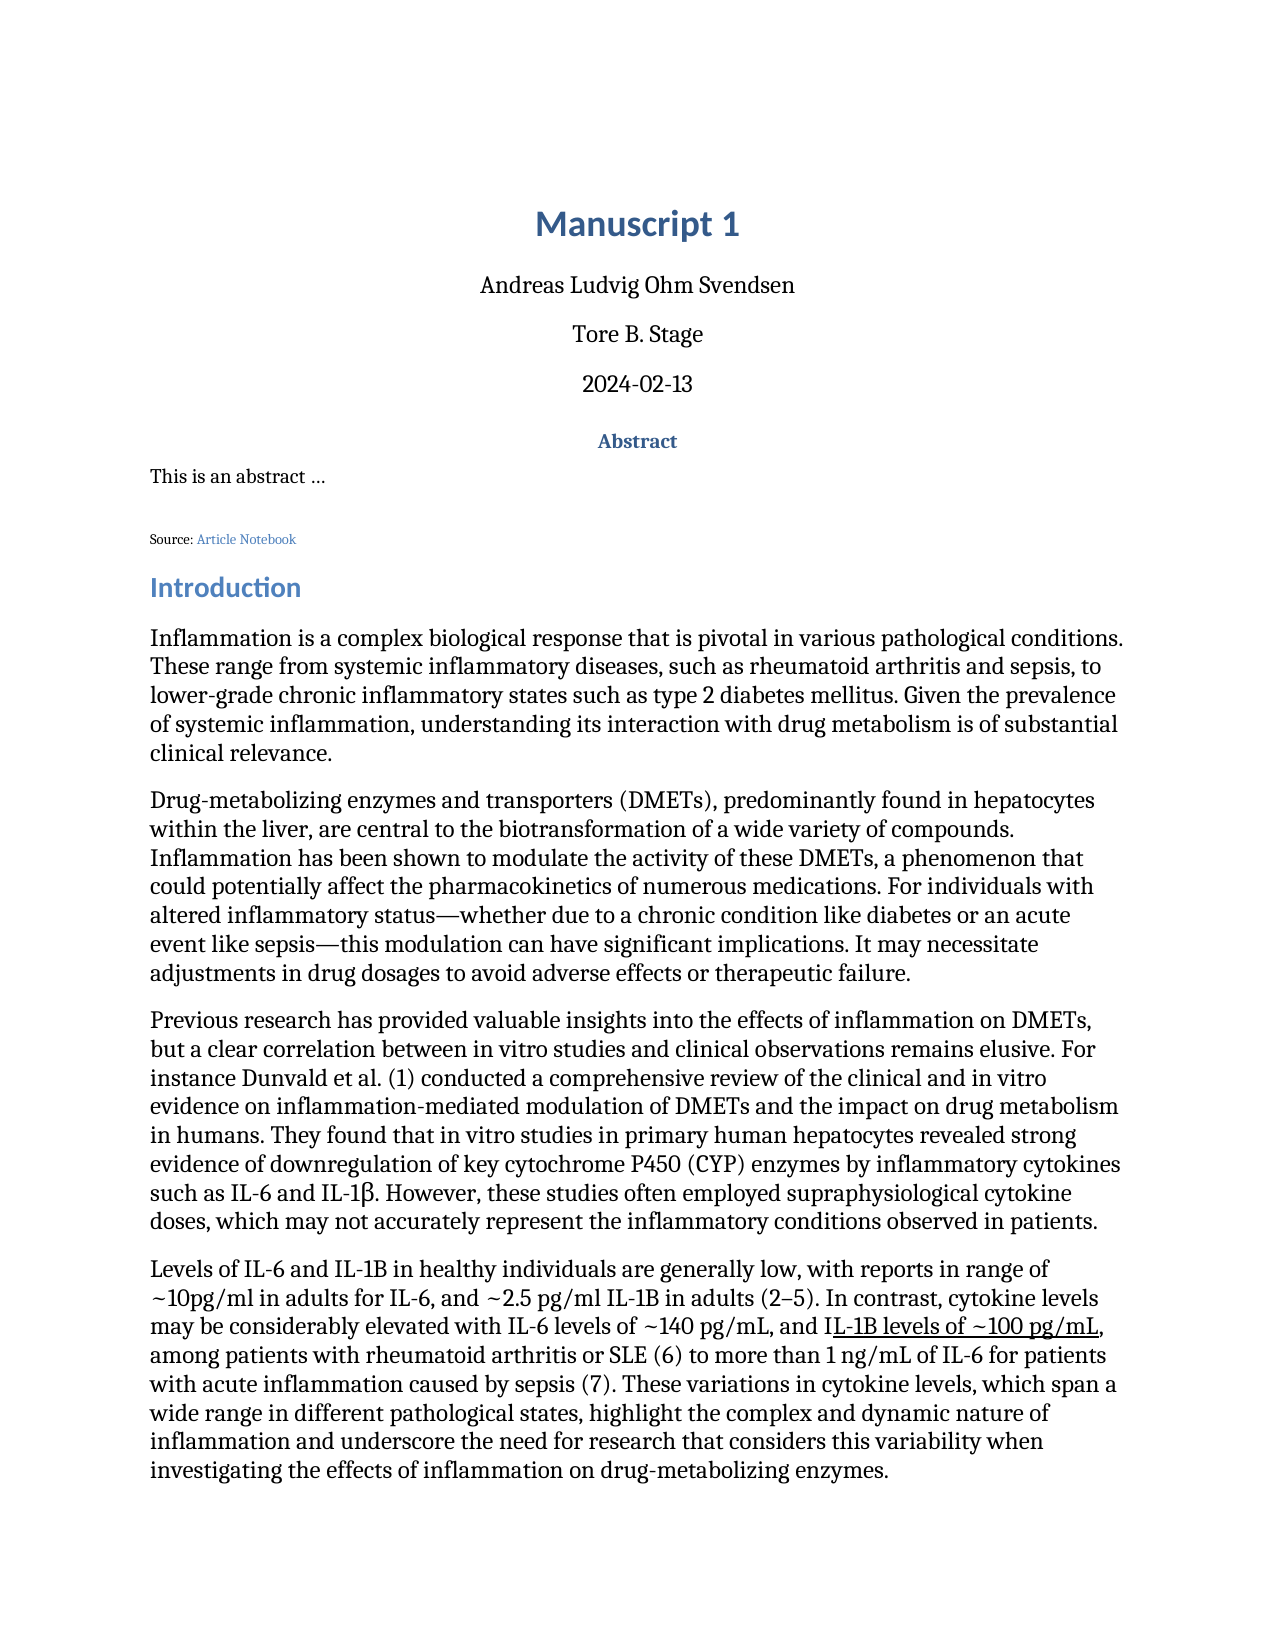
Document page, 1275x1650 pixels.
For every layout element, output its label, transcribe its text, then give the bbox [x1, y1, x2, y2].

text Levels of IL-6 and IL-1B in healthy individuals are generally low, with reports in range of ~10pg/ml in adults for IL-6, and ~2.5 pg/ml IL-1B in adults (2–5). In contrast, cytokine levels may be considerably elevated with IL-6 levels of ~140 pg/mL, and IL-1B levels of ~100 pg/mL, among patients with rheumatoid arthritis or SLE (6) to more than 1 ng/mL of IL-6 for patients with acute inflammation caused by sepsis (7). These variations in cytokine levels, which span a wide range in different pathological states, highlight the complex and dynamic nature of inflammation and underscore the need for research that considers this variability when investigating the effects of inflammation on drug-metabolizing enzymes. [150, 1255, 1125, 1485]
text Inflammation is a complex biological response that is pivotal in various pathological conditions. These range from systemic inflammatory diseases, such as rheumatoid arthritis and sepsis, to lower-grade chronic inflammatory states such as type 2 diabetes mellitus. Given the prevalence of systemic inflammation, understanding its interaction with drug metabolism is of substantial clinical relevance. [150, 623, 1125, 767]
text 2024-02-13 [150, 370, 1125, 399]
title Manuscript 1 [150, 200, 1125, 246]
title Abstract [150, 430, 1125, 454]
text Previous research has provided valuable insights into the effects of inflammation on DMETs, but a clear correlation between in vitro studies and clinical observations remains elusive. For instance Dunvald et al. (1) conducted a comprehensive review of the clinical and in vitro evidence on inflammation-mediated modulation of DMETs and the impact on drug metabolism in humans. They found that in vitro studies in primary human hepatocytes revealed strong evidence of downregulation of key cytochrome P450 (CYP) enzymes by inflammatory cytokines such as IL-6 and IL-1β. However, these studies often employed supraphysiological cytokine doses, which may not accurately represent the inflammatory conditions observed in patients. [150, 1006, 1125, 1236]
text Tore B. Stage [150, 320, 1125, 349]
text Andreas Ludvig Ohm Svendsen [150, 271, 1125, 299]
text Source: Article Notebook [150, 519, 1125, 548]
subtitle Introduction [150, 569, 1125, 605]
text Drug-metabolizing enzymes and transporters (DMETs), predominantly found in hepatocytes within the liver, are central to the biotransformation of a wide variety of compounds. Inflammation has been shown to modulate the activity of these DMETs, a phenomenon that could potentially affect the pharmacokinetics of numerous medications. For individuals with altered inflammatory status—whether due to a chronic condition like diabetes or an acute event like sepsis—this modulation can have significant implications. It may necessitate adjustments in drug dosages to avoid adverse effects or therapeutic failure. [150, 786, 1125, 987]
text This is an abstract … [150, 464, 1125, 488]
